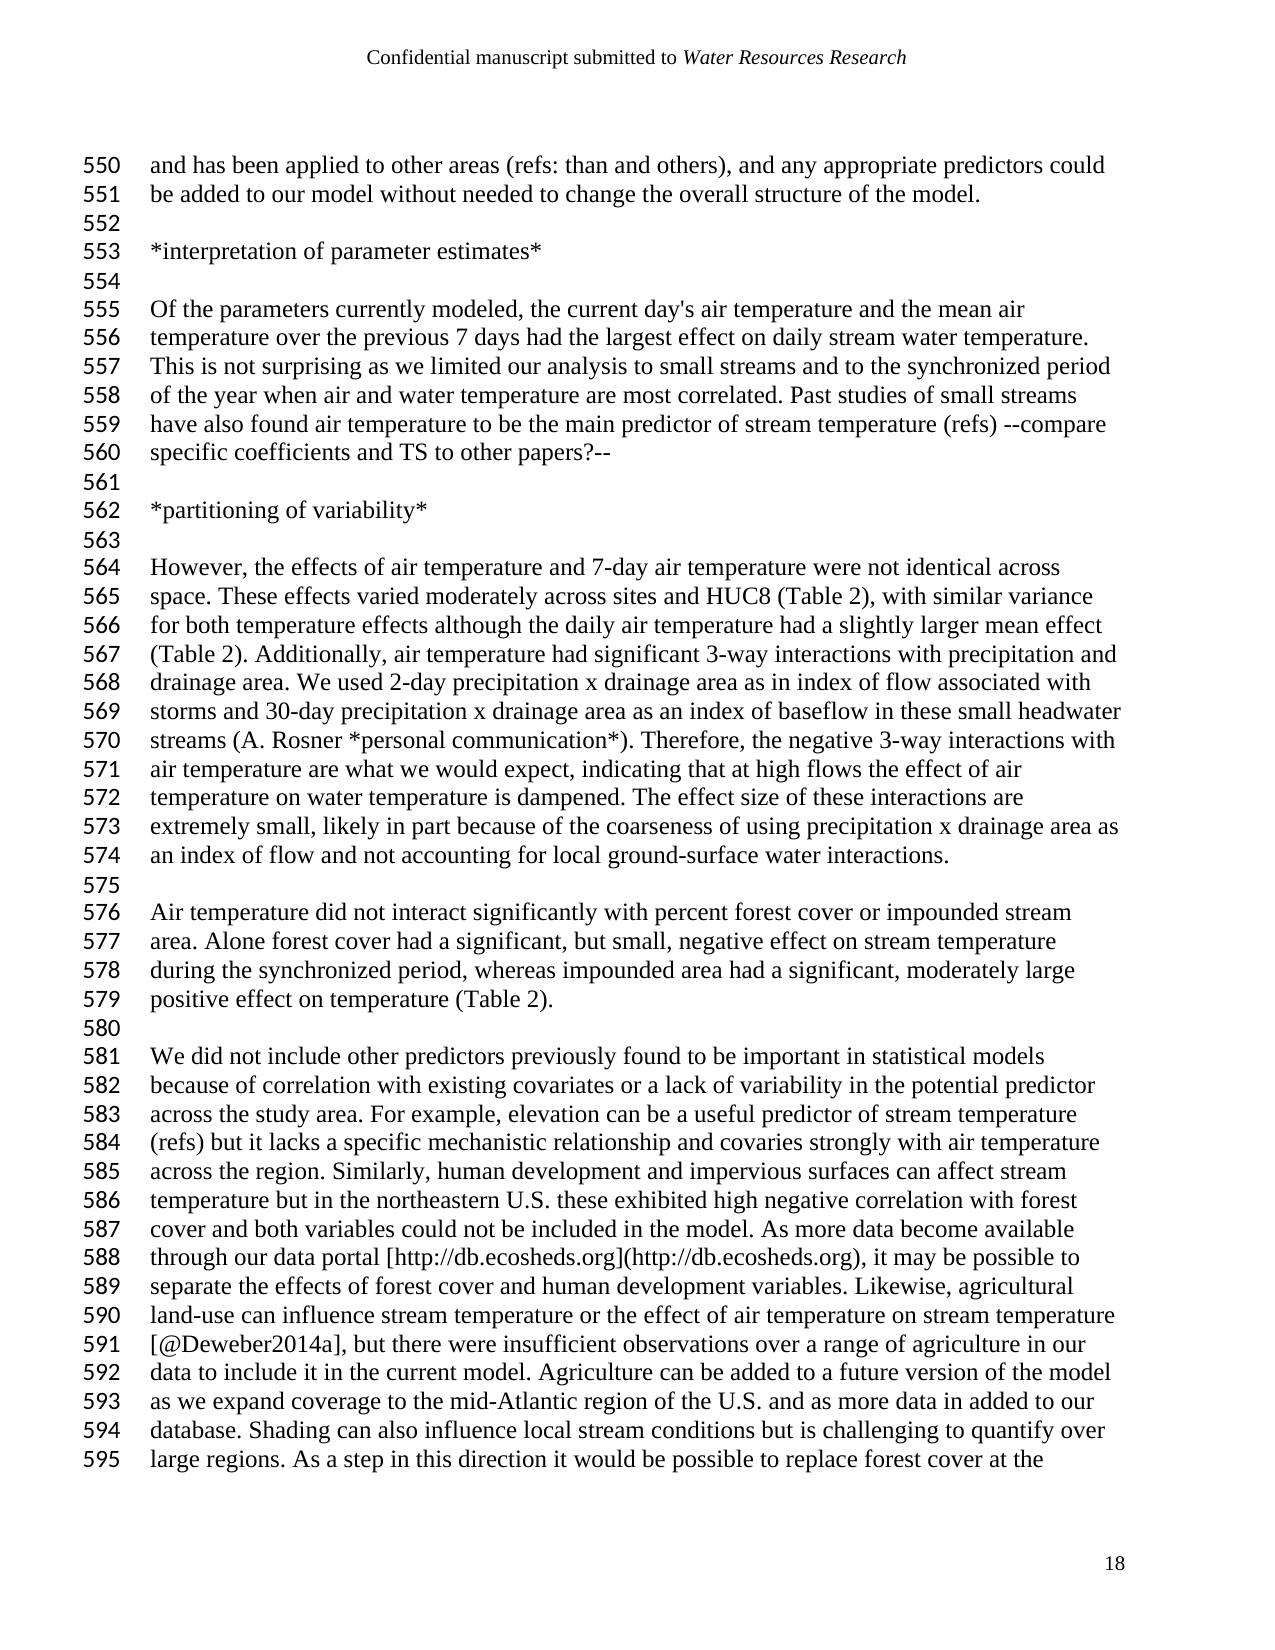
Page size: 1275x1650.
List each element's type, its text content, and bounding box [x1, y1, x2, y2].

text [150, 150, 1125, 207]
text *partitioning of variability* [150, 495, 1125, 524]
text However, the effects of air temperature and 7-day air temperature were not identical across space. These effects varied moderately across sites and HUC8 (Table 2), with similar variance for both temperature effects although the daily air temperature had a slightly larger mean effect (Table 2). Additionally, air temperature had significant 3-way interactions with precipitation and drainage area. We used 2-day precipitation x drainage area as in index of flow associated with storms and 30-day precipitation x drainage area as an index of baseflow in these small headwater streams (A. Rosner *personal communication*). Therefore, the negative 3-way interactions with air temperature are what we would expect, indicating that at high flows the effect of air temperature on water temperature is dampened. The effect size of these interactions are extremely small, likely in part because of the coarseness of using precipitation x drainage area as an index of flow and not accounting for local ground-surface water interactions. [150, 552, 1125, 869]
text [150, 1041, 1125, 1472]
text Of the parameters currently modeled, the current day's air temperature and the mean air temperature over the previous 7 days had the largest effect on daily stream water temperature. This is not surprising as we limited our analysis to small streams and to the synchronized period of the year when air and water temperature are most correlated. Past studies of small streams have also found air temperature to be the main predictor of stream temperature (refs) --compare specific coefficients and TS to other papers?-- [150, 294, 1125, 466]
text *interpretation of parameter estimates* [150, 236, 1125, 265]
text Air temperature did not interact significantly with percent forest cover or impounded stream area. Alone forest cover had a significant, but small, negative effect on stream temperature during the synchronized period, whereas impounded area had a significant, moderately large positive effect on temperature (Table 2). [150, 897, 1125, 1012]
